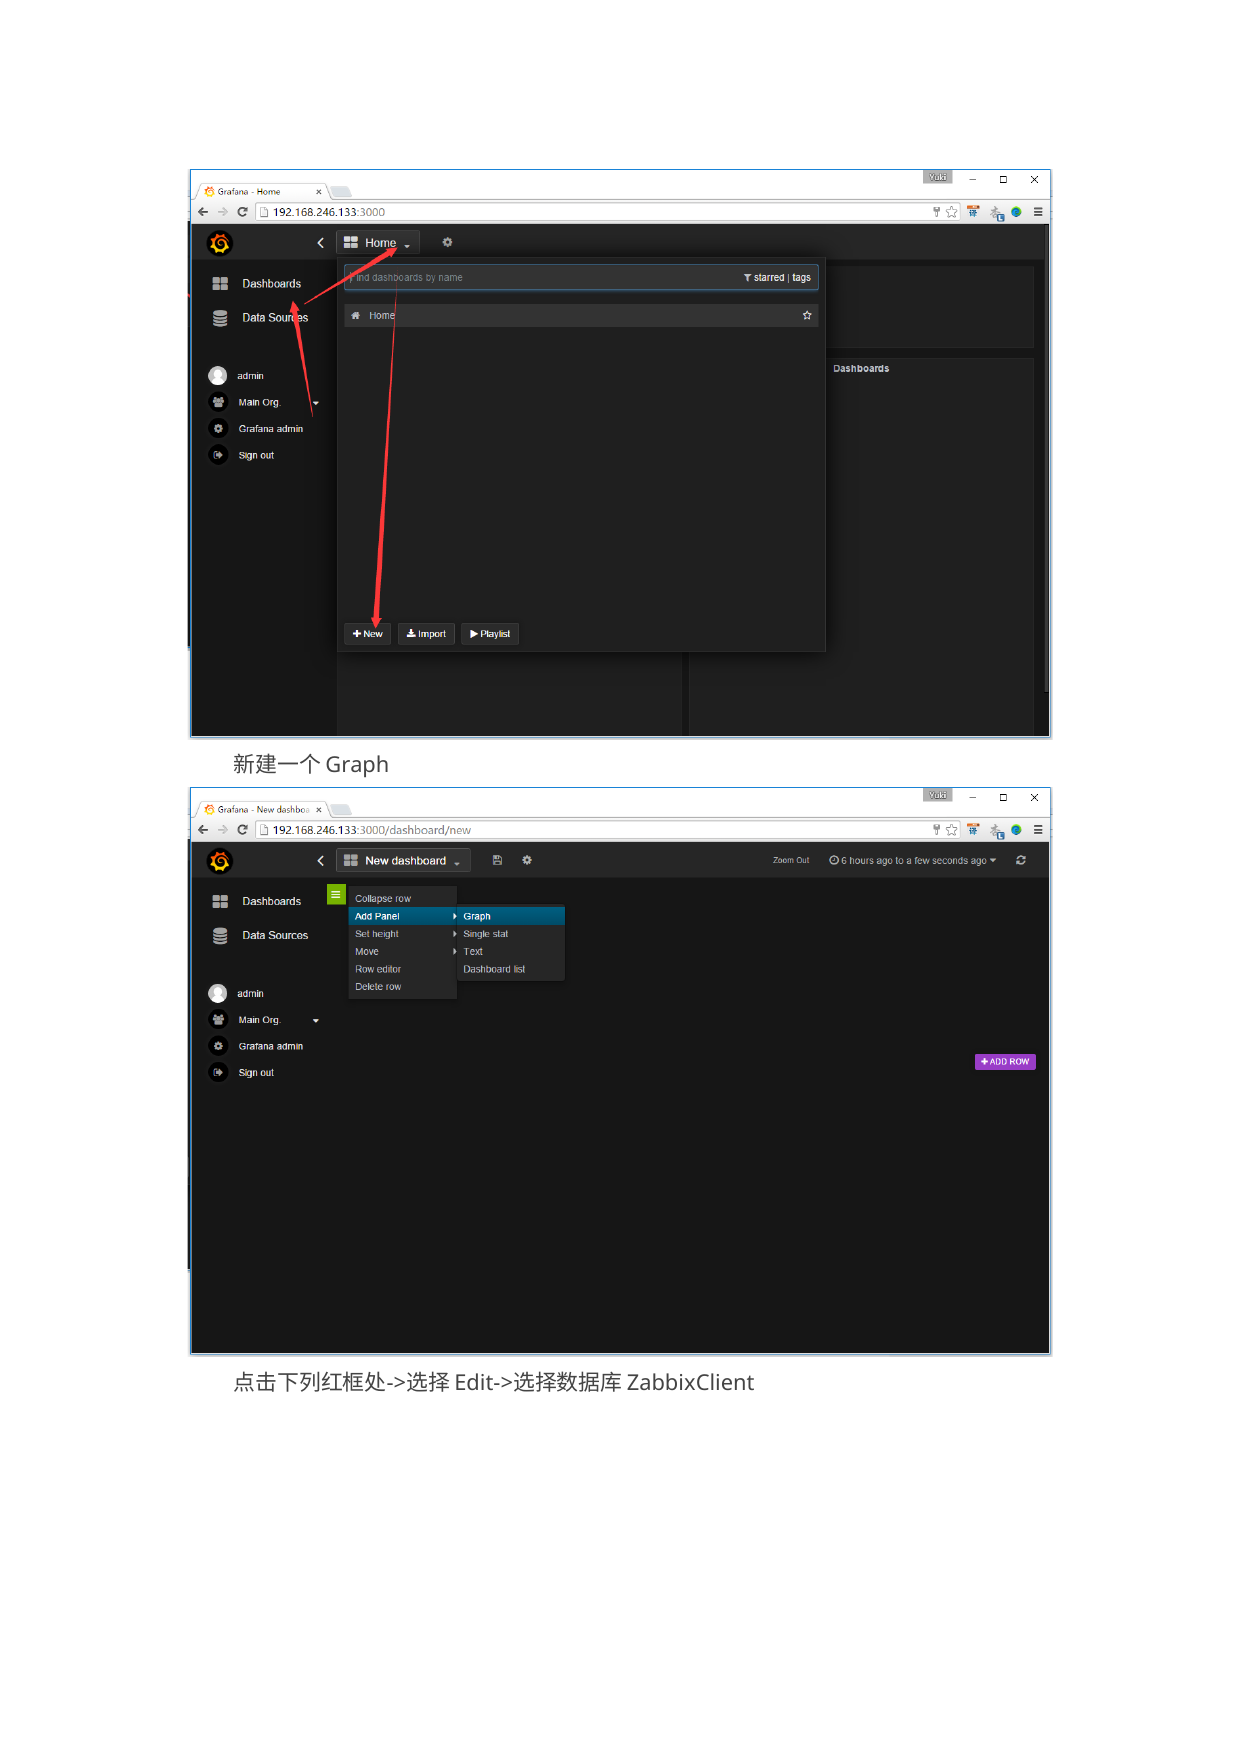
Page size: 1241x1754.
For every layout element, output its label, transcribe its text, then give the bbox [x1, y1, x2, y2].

text 新建一个Graph [187, 747, 1053, 779]
text 点击下列红框处->选择Edit->选择数据库ZabbixClient [187, 1364, 1053, 1397]
picture [187, 169, 1053, 740]
picture [187, 787, 1053, 1357]
